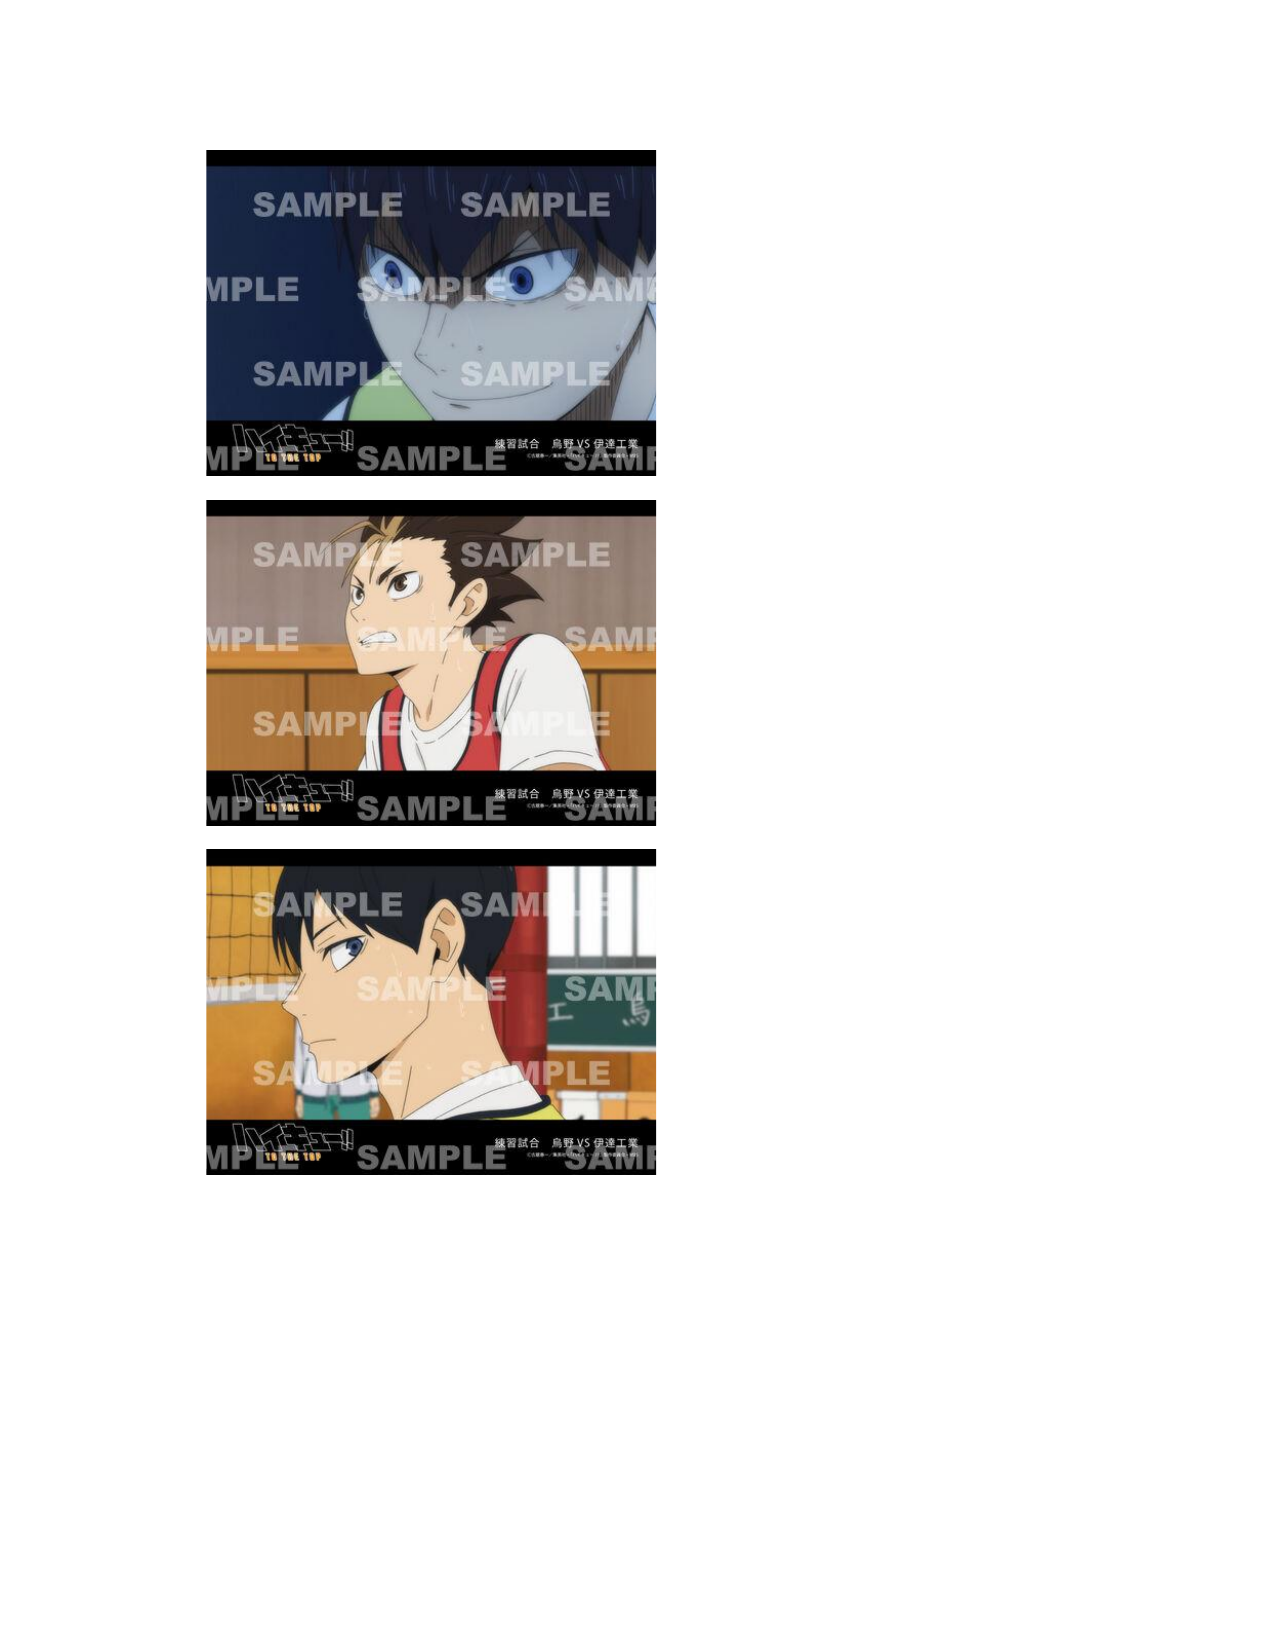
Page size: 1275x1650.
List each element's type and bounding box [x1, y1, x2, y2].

picture [206, 849, 657, 1175]
picture [206, 500, 657, 826]
picture [206, 150, 657, 476]
